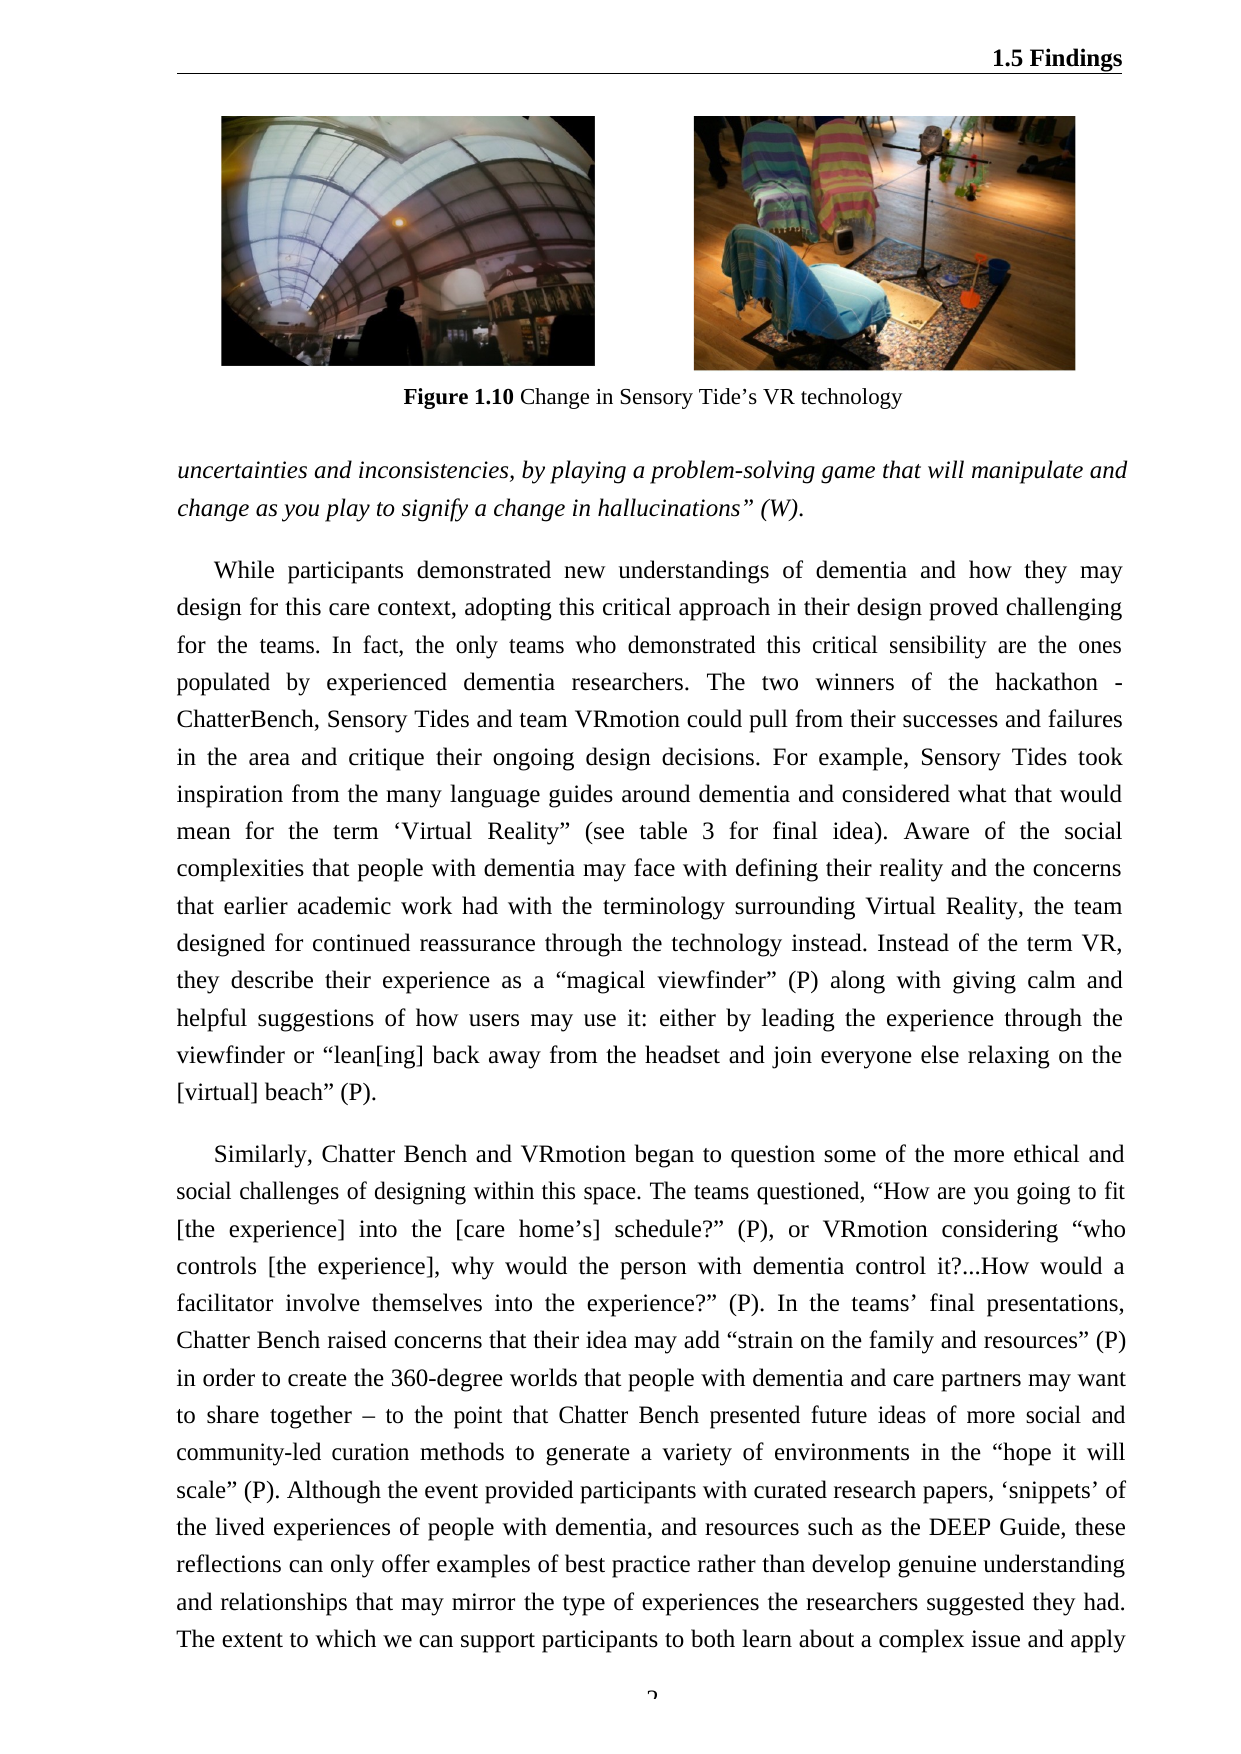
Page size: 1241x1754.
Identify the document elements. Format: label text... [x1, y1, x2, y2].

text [176, 1139, 1126, 1653]
picture [221, 116, 597, 367]
subtitle 1.5 Findings [98, 43, 1122, 71]
picture [693, 116, 1077, 372]
text While participants demonstrated new understandings of dementia and how they may design for this care context, adopting this critical approach in their design proved challenging for the teams. In fact, the only teams who demonstrated this critical sensibility are the ones populated by experienced dementia researchers. The two winners of the hackathon - ChatterBench, Sensory Tides and team VRmotion could pull from their successes and failures in the area and critique their ongoing design decisions. For example, Sensory Tides took inspiration from the many language guides around dementia and considered what that would mean for the term ‘Virtual Reality” (see table 3 for final idea). Aware of the social complexities that people with dementia may face with defining their reality and the concerns that earlier academic work had with the terminology surrounding Virtual Reality, the team designed for continued reassurance through the technology instead. Instead of the term VR, they describe their experience as a “magical viewfinder” (P) along with giving calm and helpful suggestions of how users may use it: either by leading the experience through the viewfinder or “lean[ing] back away from the headset and join everyone else relaxing on the [virtual] beach” (P). [176, 555, 1123, 1106]
text uncertainties and inconsistencies, by playing a problem-solving game that will manipulate and change as you play to signify a change in hallucinations” (W). [177, 456, 1138, 522]
